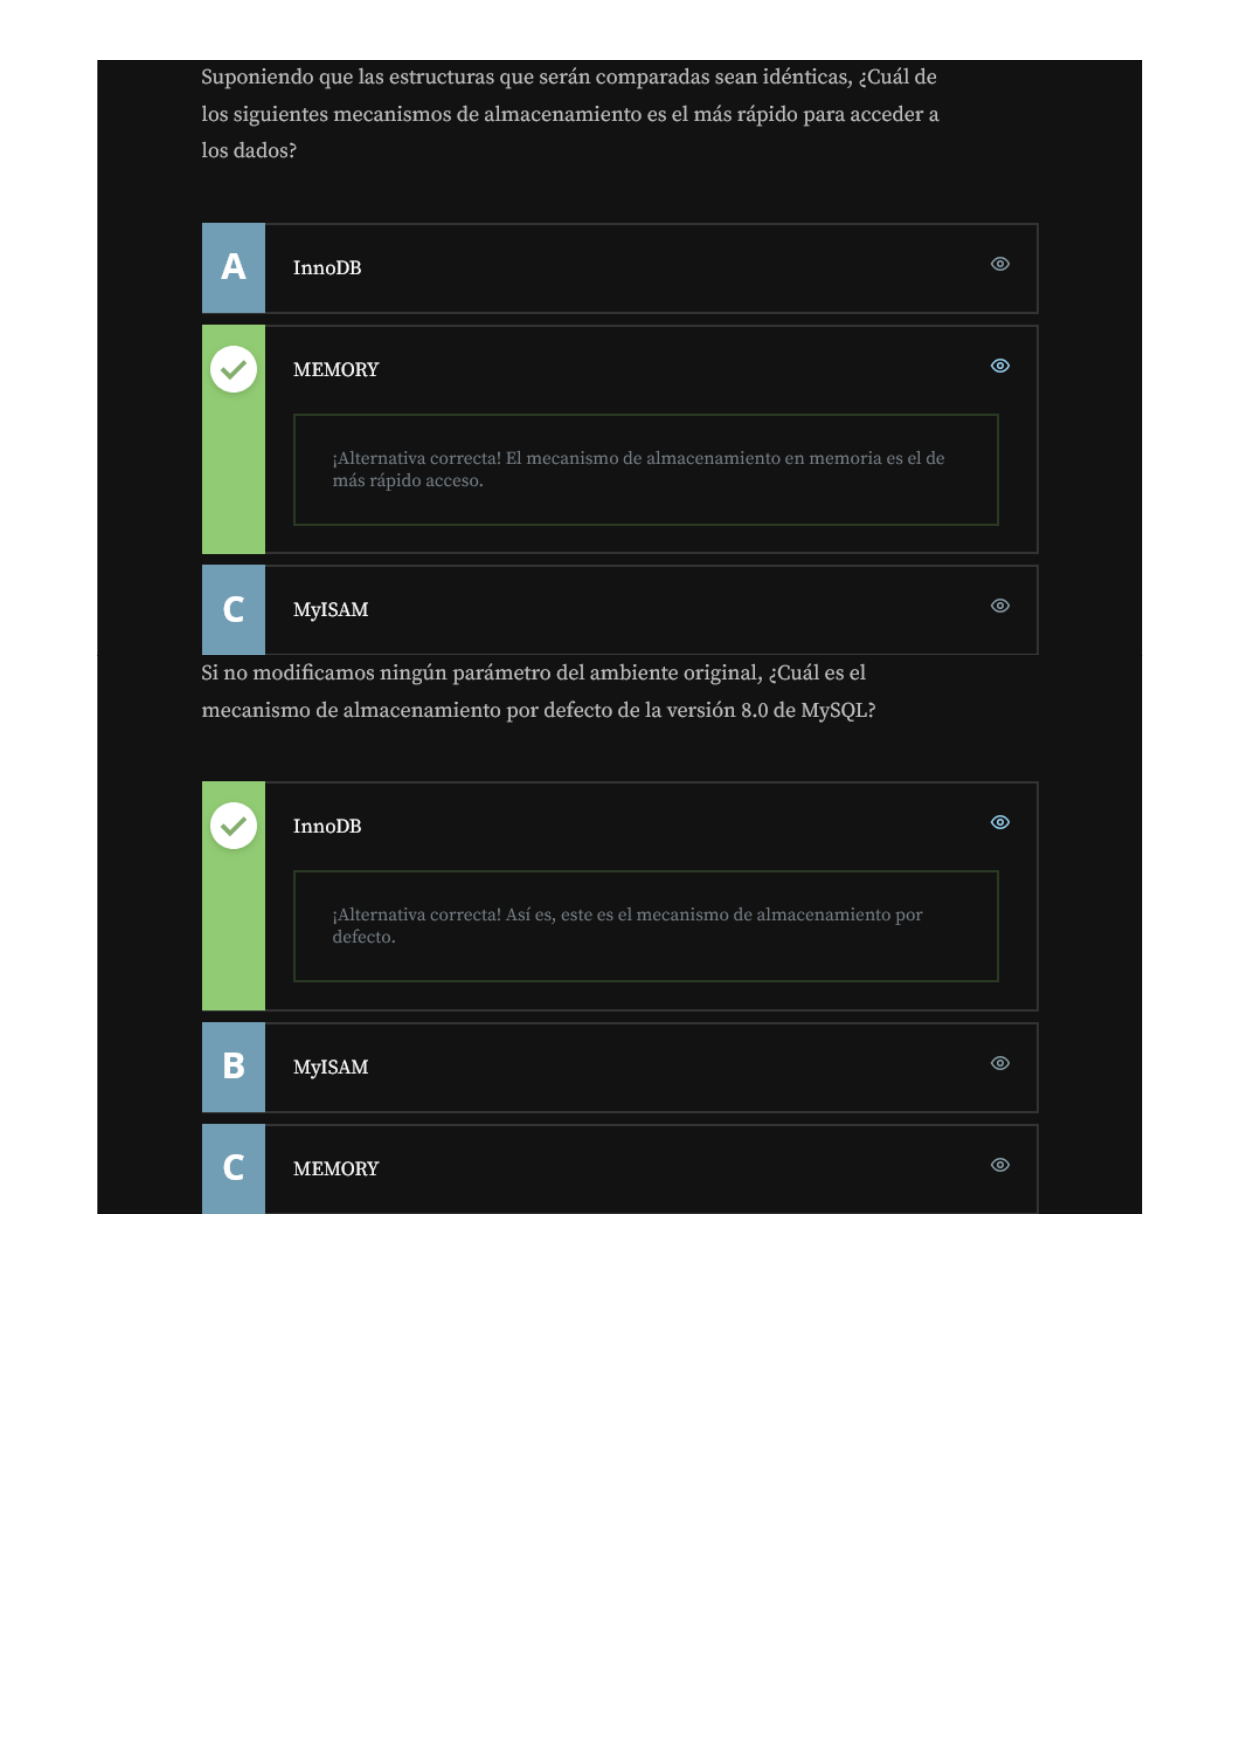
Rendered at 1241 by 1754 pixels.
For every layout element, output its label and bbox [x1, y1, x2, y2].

picture [97, 60, 1143, 1214]
